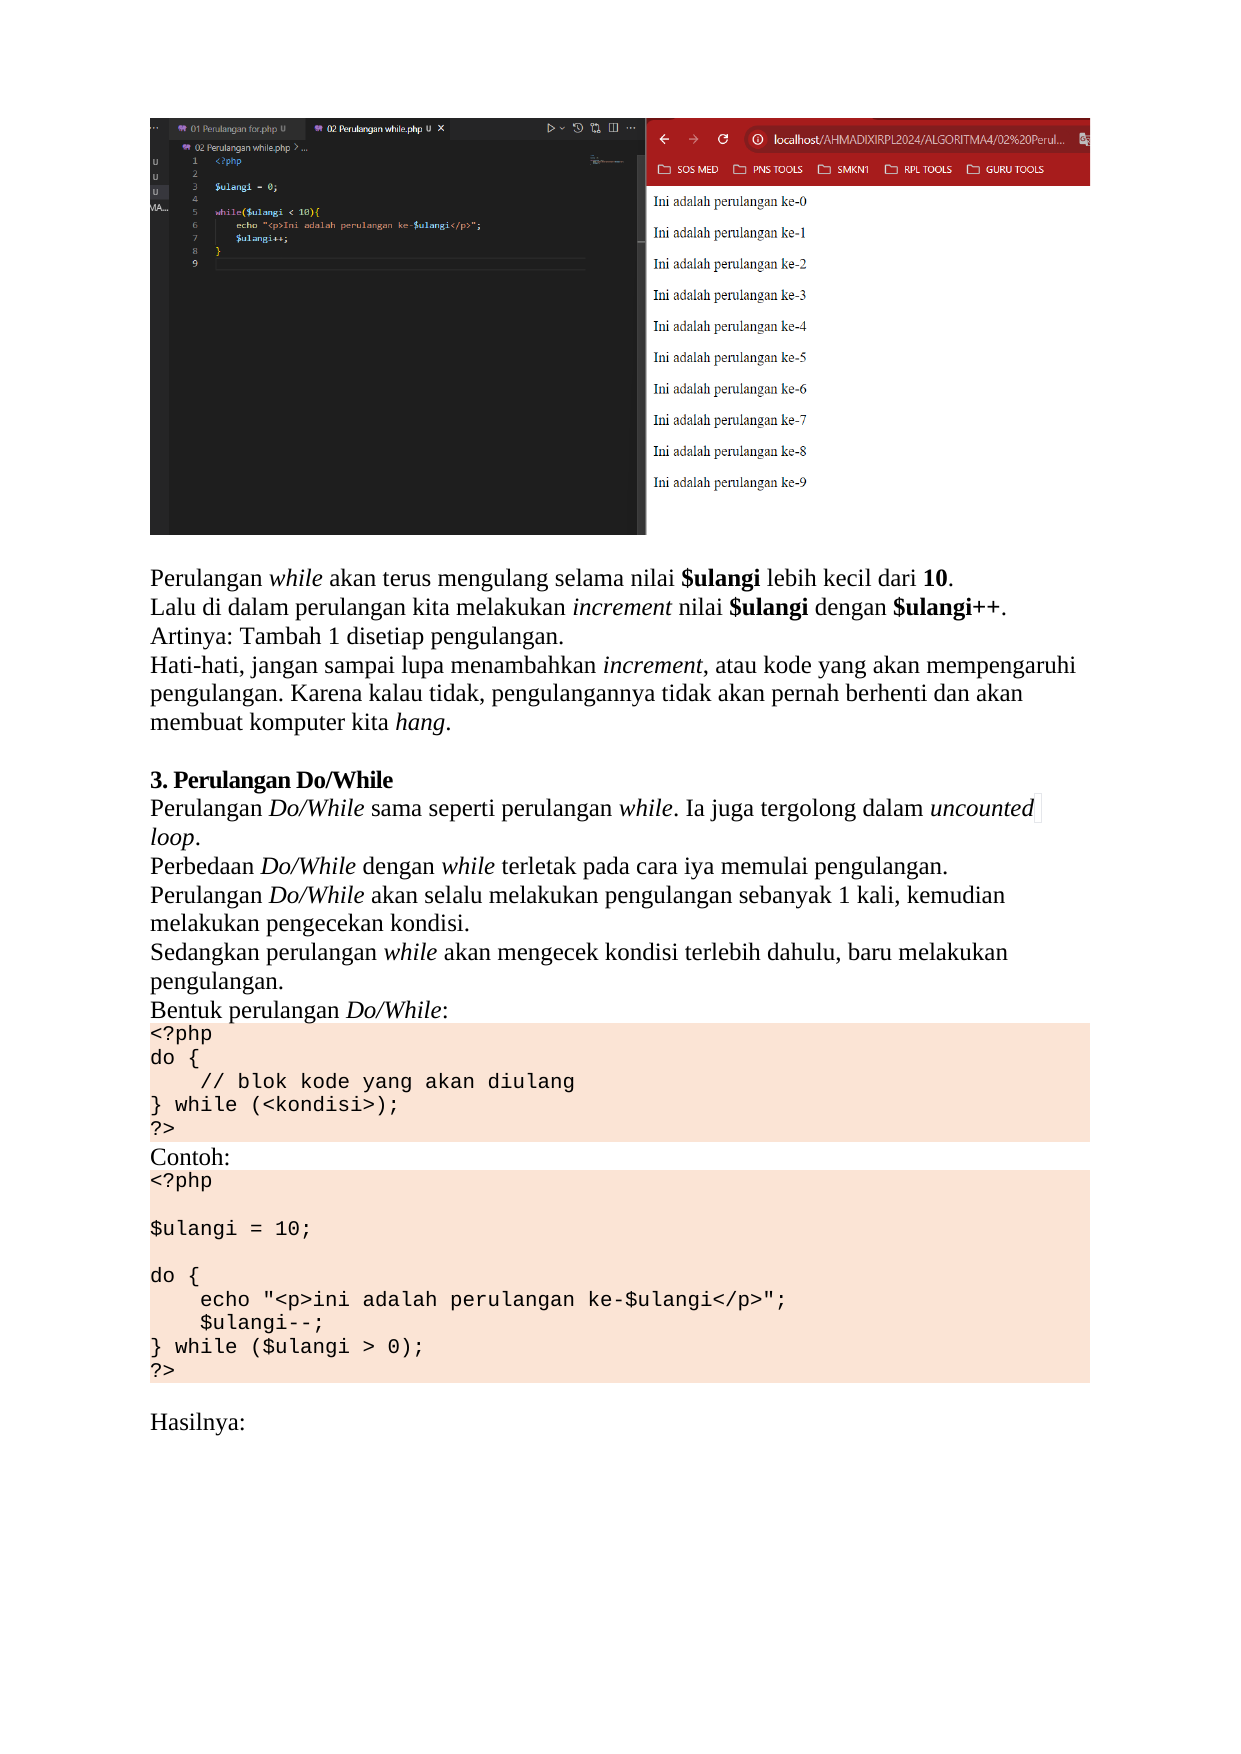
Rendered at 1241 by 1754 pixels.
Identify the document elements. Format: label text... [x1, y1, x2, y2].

text } while (<kondisi>); [150, 1094, 1090, 1118]
text ?> [150, 1118, 1090, 1142]
text Bentuk perulangan Do/While: [150, 995, 1090, 1023]
text $ulangi = 10; [150, 1218, 1090, 1241]
text <?php [150, 1023, 1090, 1047]
text Perulangan Do/While akan selalu melakukan pengulangan sebanyak 1 kali, kemudian melakukan pengecekan kondisi. [150, 880, 1090, 937]
text Hati-hati, jangan sampai lupa menambahkan increment, atau kode yang akan mempengaruhi pengulangan. Karena kalau tidak, pengulangannya tidak akan pernah berhenti dan akan membuat komputer kita hang. [150, 650, 1090, 736]
text Contoh: [150, 1142, 1090, 1170]
text echo "<p>ini adalah perulangan ke-$ulangi</p>"; [150, 1289, 1090, 1312]
text Perulangan Do/While sama seperti perulangan while. Ia juga tergolong dalam uncounted loop. [150, 793, 1090, 851]
text do { [150, 1047, 1090, 1071]
subtitle 3. Perulangan Do/While [150, 765, 1090, 793]
text Hasilnya: [150, 1407, 1090, 1436]
text do { [150, 1265, 1090, 1289]
text } while ($ulangi > 0); [150, 1336, 1090, 1359]
picture [150, 118, 1091, 535]
text Perbedaan Do/While dengan while terletak pada cara iya memulai pengulangan. [150, 851, 1090, 880]
text ?> [150, 1359, 1090, 1383]
text Lalu di dalam perulangan kita melakukan increment nilai $ulangi dengan $ulangi++. Artinya: Tambah 1 disetiap pengulangan. [150, 592, 1090, 650]
text <?php [150, 1170, 1090, 1194]
text // blok kode yang akan diulang [150, 1071, 1090, 1094]
text Perulangan while akan terus mengulang selama nilai $ulangi lebih kecil dari 10. [150, 563, 1090, 592]
text $ulangi--; [150, 1312, 1090, 1336]
text Sedangkan perulangan while akan mengecek kondisi terlebih dahulu, baru melakukan pengulangan. [150, 937, 1090, 995]
